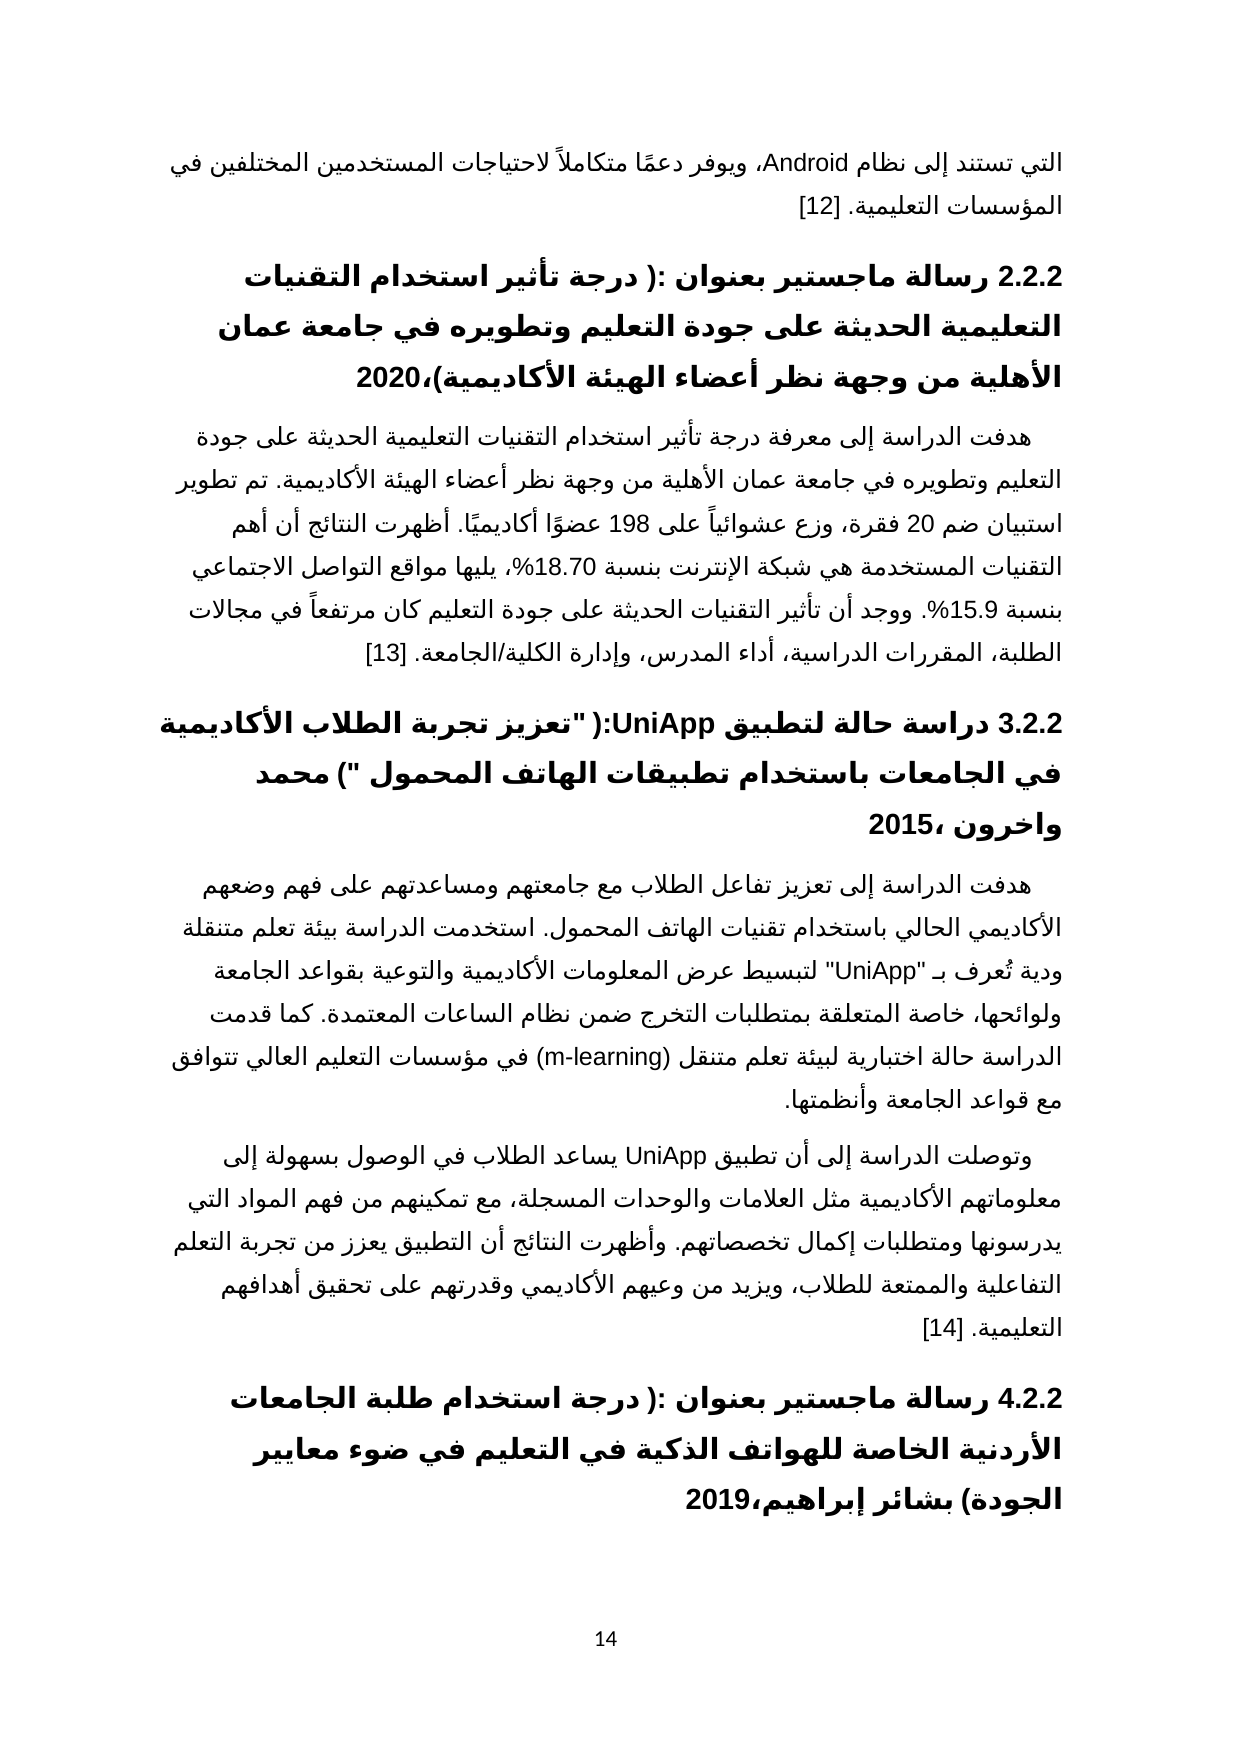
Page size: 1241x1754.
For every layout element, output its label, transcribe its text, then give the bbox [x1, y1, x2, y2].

text 2.2.2 رسالة ماجستير بعنوان :( درجة تأثير استخدام التقنيات التعليمية الحديثة على جودة التعليم وتطويره في جامعة عمان الأهلية من وجهة نظر أعضاء الهيئة الأكاديمية)،2020 [148, 259, 1063, 393]
text 4.2.2 رسالة ماجستير بعنوان :( درجة استخدام طلبة الجامعات الأردنية الخاصة للهواتف الذكية في التعليم في ضوء معايير الجودة) بشائر إبراهيم،2019 [148, 1381, 1063, 1516]
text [148, 148, 1063, 219]
text هدفت الدراسة إلى تعزيز تفاعل الطلاب مع جامعتهم ومساعدتهم على فهم وضعهم الأكاديمي الحالي باستخدام تقنيات الهاتف المحمول. استخدمت الدراسة بيئة تعلم متنقلة ودية تُعرف بـ "UniApp" لتبسيط عرض المعلومات الأكاديمية والتوعية بقواعد الجامعة ولوائحها، خاصة المتعلقة بمتطلبات التخرج ضمن نظام الساعات المعتمدة. كما قدمت الدراسة حالة اختبارية لبيئة تعلم متنقل (m-learning) في مؤسسات التعليم العالي تتوافق مع قواعد الجامعة وأنظمتها. [148, 869, 1063, 1114]
text هدفت الدراسة إلى معرفة درجة تأثير استخدام التقنيات التعليمية الحديثة على جودة التعليم وتطويره في جامعة عمان الأهلية من وجهة نظر أعضاء الهيئة الأكاديمية. تم تطوير استبيان ضم 20 فقرة، وزع عشوائياً على 198 عضوًا أكاديميًا. أظهرت النتائج أن أهم التقنيات المستخدمة هي شبكة الإنترنت بنسبة 18.70%، يليها مواقع التواصل الاجتماعي بنسبة 15.9%. ووجد أن تأثير التقنيات الحديثة على جودة التعليم كان مرتفعاً في مجالات الطلبة، المقررات الدراسية، أداء المدرس، وإدارة الكلية/الجامعة. [13] [148, 422, 1063, 667]
text وتوصلت الدراسة إلى أن تطبيق UniApp يساعد الطلاب في الوصول بسهولة إلى معلوماتهم الأكاديمية مثل العلامات والوحدات المسجلة، مع تمكينهم من فهم المواد التي يدرسونها ومتطلبات إكمال تخصصاتهم. وأظهرت النتائج أن التطبيق يعزز من تجربة التعلم التفاعلية والممتعة للطلاب، ويزيد من وعيهم الأكاديمي وقدرتهم على تحقيق أهدافهم التعليمية. [14] [148, 1141, 1063, 1342]
text 3.2.2 دراسة حالة لتطبيق UniApp:( "تعزيز تجربة الطلاب الأكاديمية في الجامعات باستخدام تطبيقات الهاتف المحمول ") محمد واخرون ،2015 [148, 706, 1063, 840]
